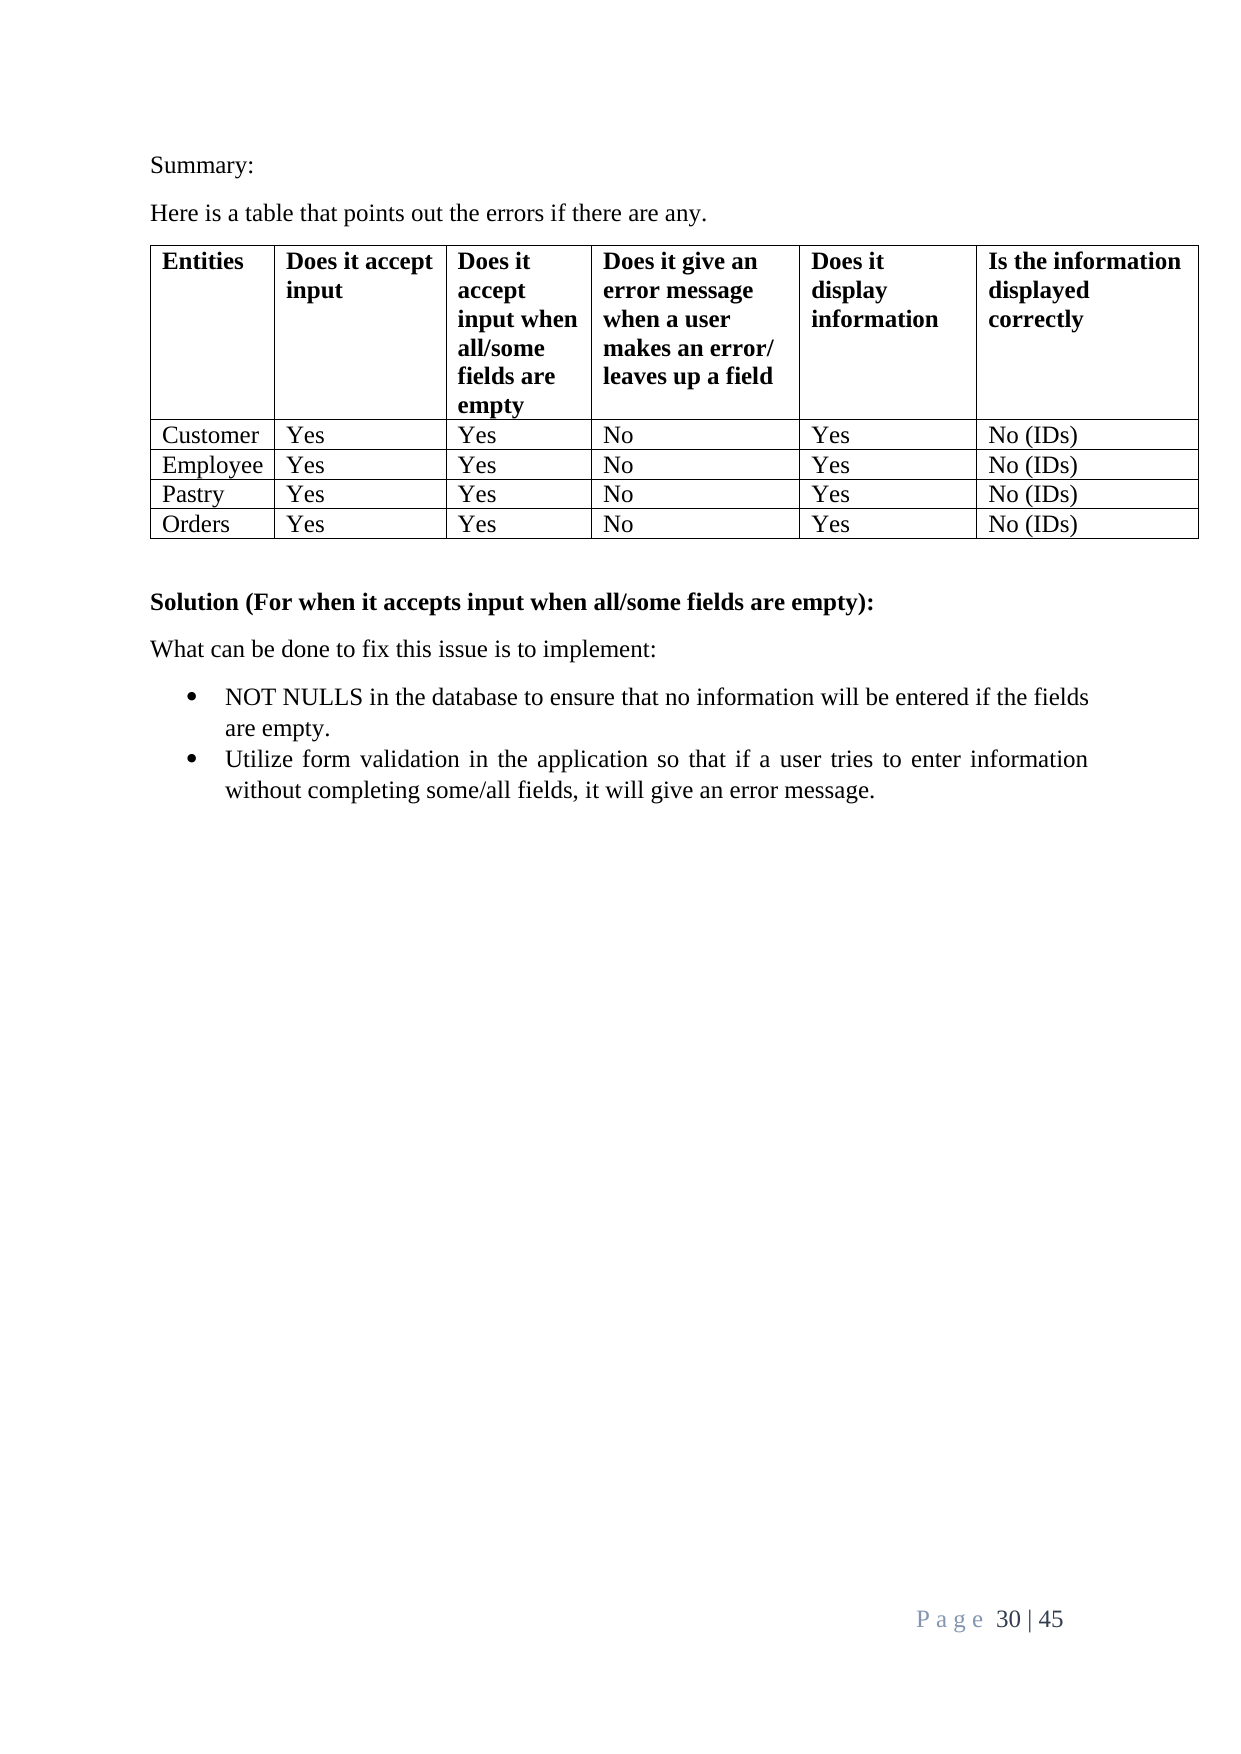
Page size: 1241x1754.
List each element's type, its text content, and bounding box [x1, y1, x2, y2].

table_cell Yes [447, 420, 591, 449]
table_cell Yes [800, 420, 976, 449]
table_cell Yes [800, 480, 976, 508]
table_header Does it display information [800, 246, 976, 419]
table_cell Pastry [151, 480, 274, 508]
text What can be done to fix this issue is to implement: [150, 634, 1090, 663]
table_header Does it accept input [275, 246, 446, 419]
table_cell No [592, 509, 799, 538]
table_cell Yes [275, 420, 446, 449]
text Solution (For when it accepts input when all/some fields are empty): [150, 587, 1090, 616]
table_cell Employee [151, 450, 274, 478]
list Utilize form validation in the application so that if a user tries to enter information without completing some/all fields, it will give an error message. [187, 744, 1090, 804]
table_cell No [592, 420, 799, 449]
table_cell Yes [447, 509, 591, 538]
table_header Entities [151, 246, 274, 419]
table_cell Customer [151, 420, 274, 449]
table_cell Yes [275, 509, 446, 538]
table_cell Yes [447, 480, 591, 508]
table_cell Yes [800, 450, 976, 478]
text Summary: [150, 150, 1090, 179]
table_header Is the information displayed correctly [977, 246, 1198, 419]
table_cell No (IDs) [977, 509, 1198, 538]
text Here is a table that points out the errors if there are any. [150, 198, 1090, 226]
table_cell Yes [275, 480, 446, 508]
table_cell Yes [275, 450, 446, 478]
table_cell Orders [151, 509, 274, 538]
table_cell No (IDs) [977, 420, 1198, 449]
table_cell No [592, 450, 799, 478]
table_cell Yes [800, 509, 976, 538]
table_cell No (IDs) [977, 480, 1198, 508]
table_cell Yes [447, 450, 591, 478]
table_header Does it give an error message when a user makes an error/ leaves up a field [592, 246, 799, 419]
list NOT NULLS in the database to ensure that no information will be entered if the fields are empty. [187, 682, 1090, 742]
table_header Does it accept input when all/some fields are empty [447, 246, 591, 419]
table_cell No (IDs) [977, 450, 1198, 478]
table_cell No [592, 480, 799, 508]
